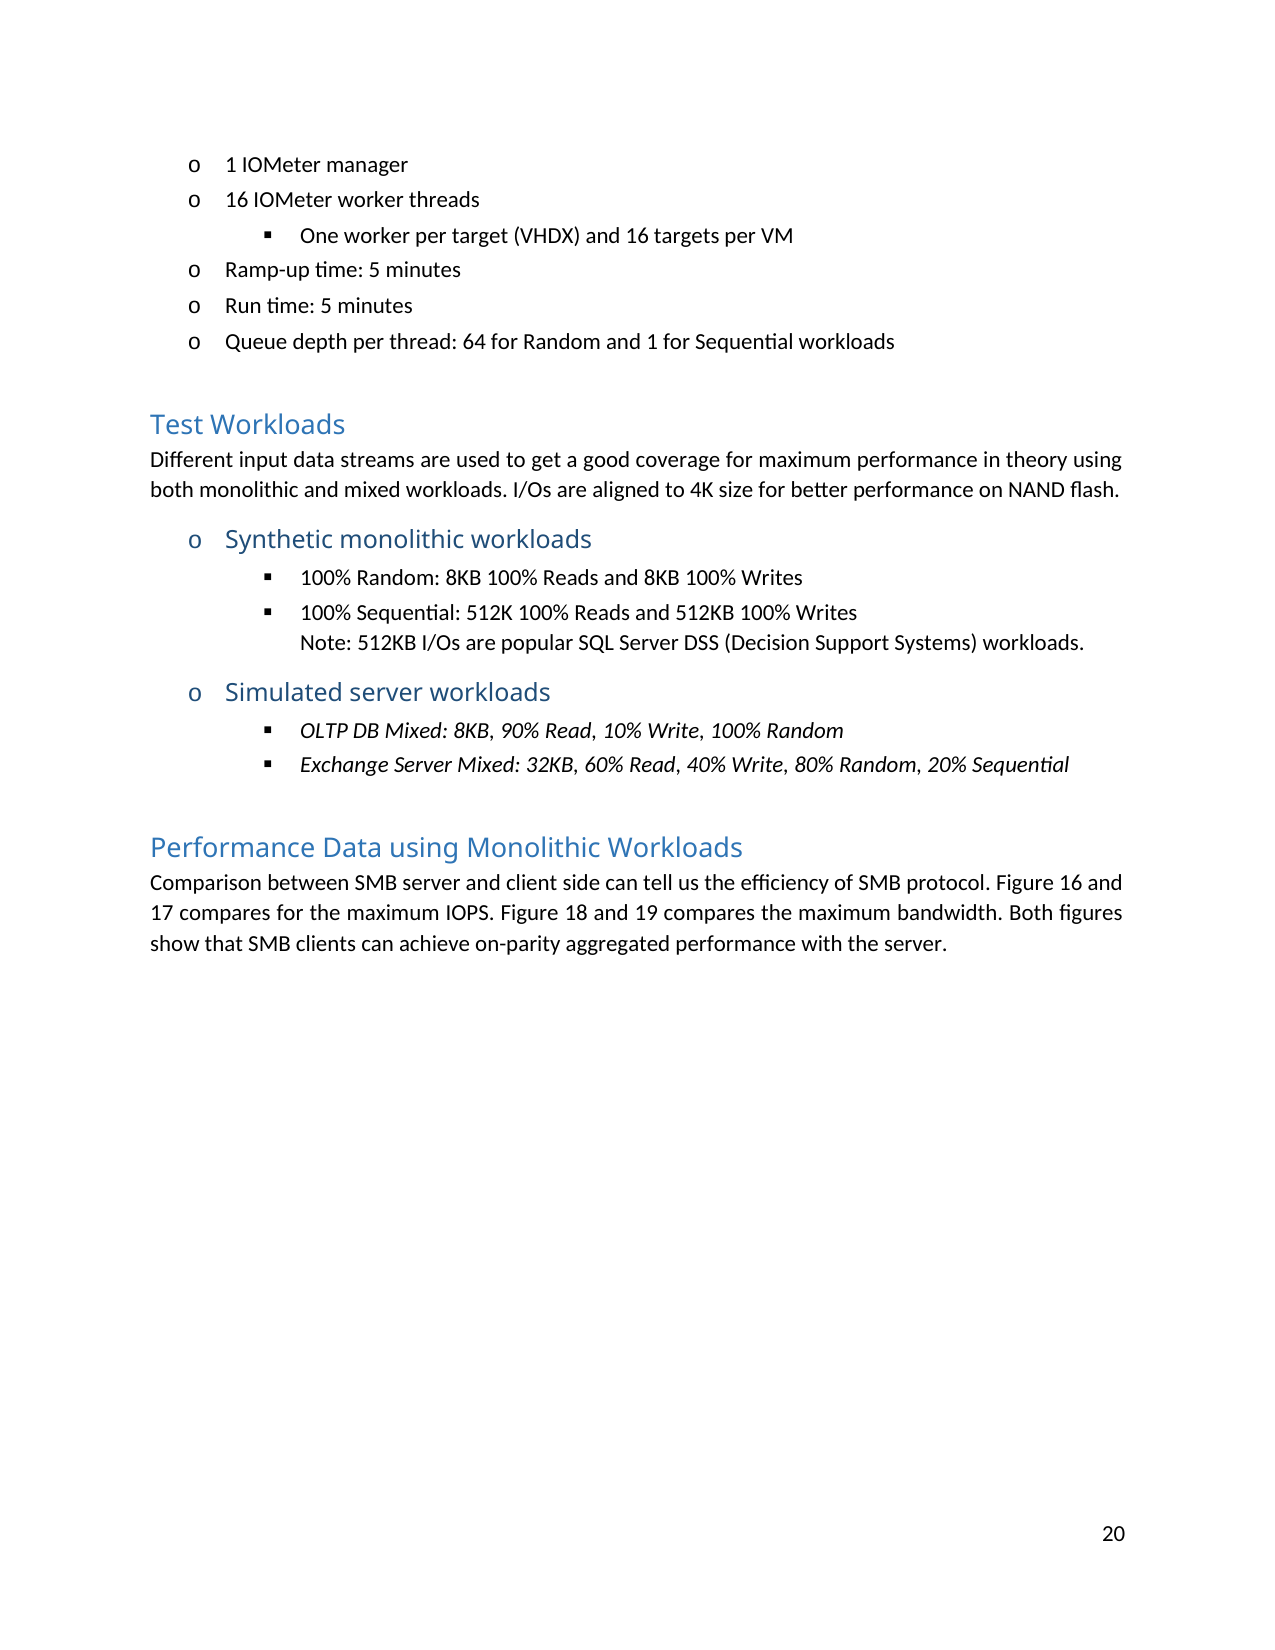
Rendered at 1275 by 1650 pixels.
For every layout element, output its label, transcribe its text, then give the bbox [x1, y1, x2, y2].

subtitle Run time: 5 minutes [187, 291, 1125, 320]
subtitle OLTP DB Mixed: 8KB, 90% Read, 10% Write, 100% Random [262, 716, 1125, 744]
subtitle Simulated server workloads [187, 675, 1125, 709]
subtitle 100% Sequential: 512K 100% Reads and 512KB 100% Writes [262, 598, 1125, 626]
subtitle Queue depth per thread: 64 for Random and 1 for Sequential workloads [187, 327, 1125, 356]
text Note: 512KB I/Os are popular SQL Server DSS (Decision Support Systems) workloads. [300, 628, 1125, 656]
subtitle 100% Random: 8KB 100% Reads and 8KB 100% Writes [262, 563, 1125, 591]
text Comparison between SMB server and client side can tell us the efficiency of SMB protocol. Figure 16 and 17 compares for the maximum IOPS. Figure 18 and 19 compares the maximum bandwidth. Both figures show that SMB clients can achieve on-parity aggregated performance with the server. [150, 868, 1125, 957]
subtitle Synthetic monolithic workloads [187, 522, 1125, 556]
subtitle Ramp-up time: 5 minutes [187, 256, 1125, 285]
text Different input data streams are used to get a good coverage for maximum performance in theory using both monolithic and mixed workloads. I/Os are aligned to 4K size for better performance on NAND flash. [150, 445, 1125, 503]
subtitle 1 IOMeter manager [187, 150, 1125, 179]
subtitle Exchange Server Mixed: 32KB, 60% Read, 40% Write, 80% Random, 20% Sequential [262, 750, 1125, 778]
subtitle 16 IOMeter worker threads [187, 186, 1125, 215]
subtitle One worker per target (VHDX) and 16 targets per VM [262, 221, 1125, 249]
subtitle Test Workloads [150, 405, 1125, 442]
subtitle Performance Data using Monolithic Workloads [150, 828, 1125, 865]
